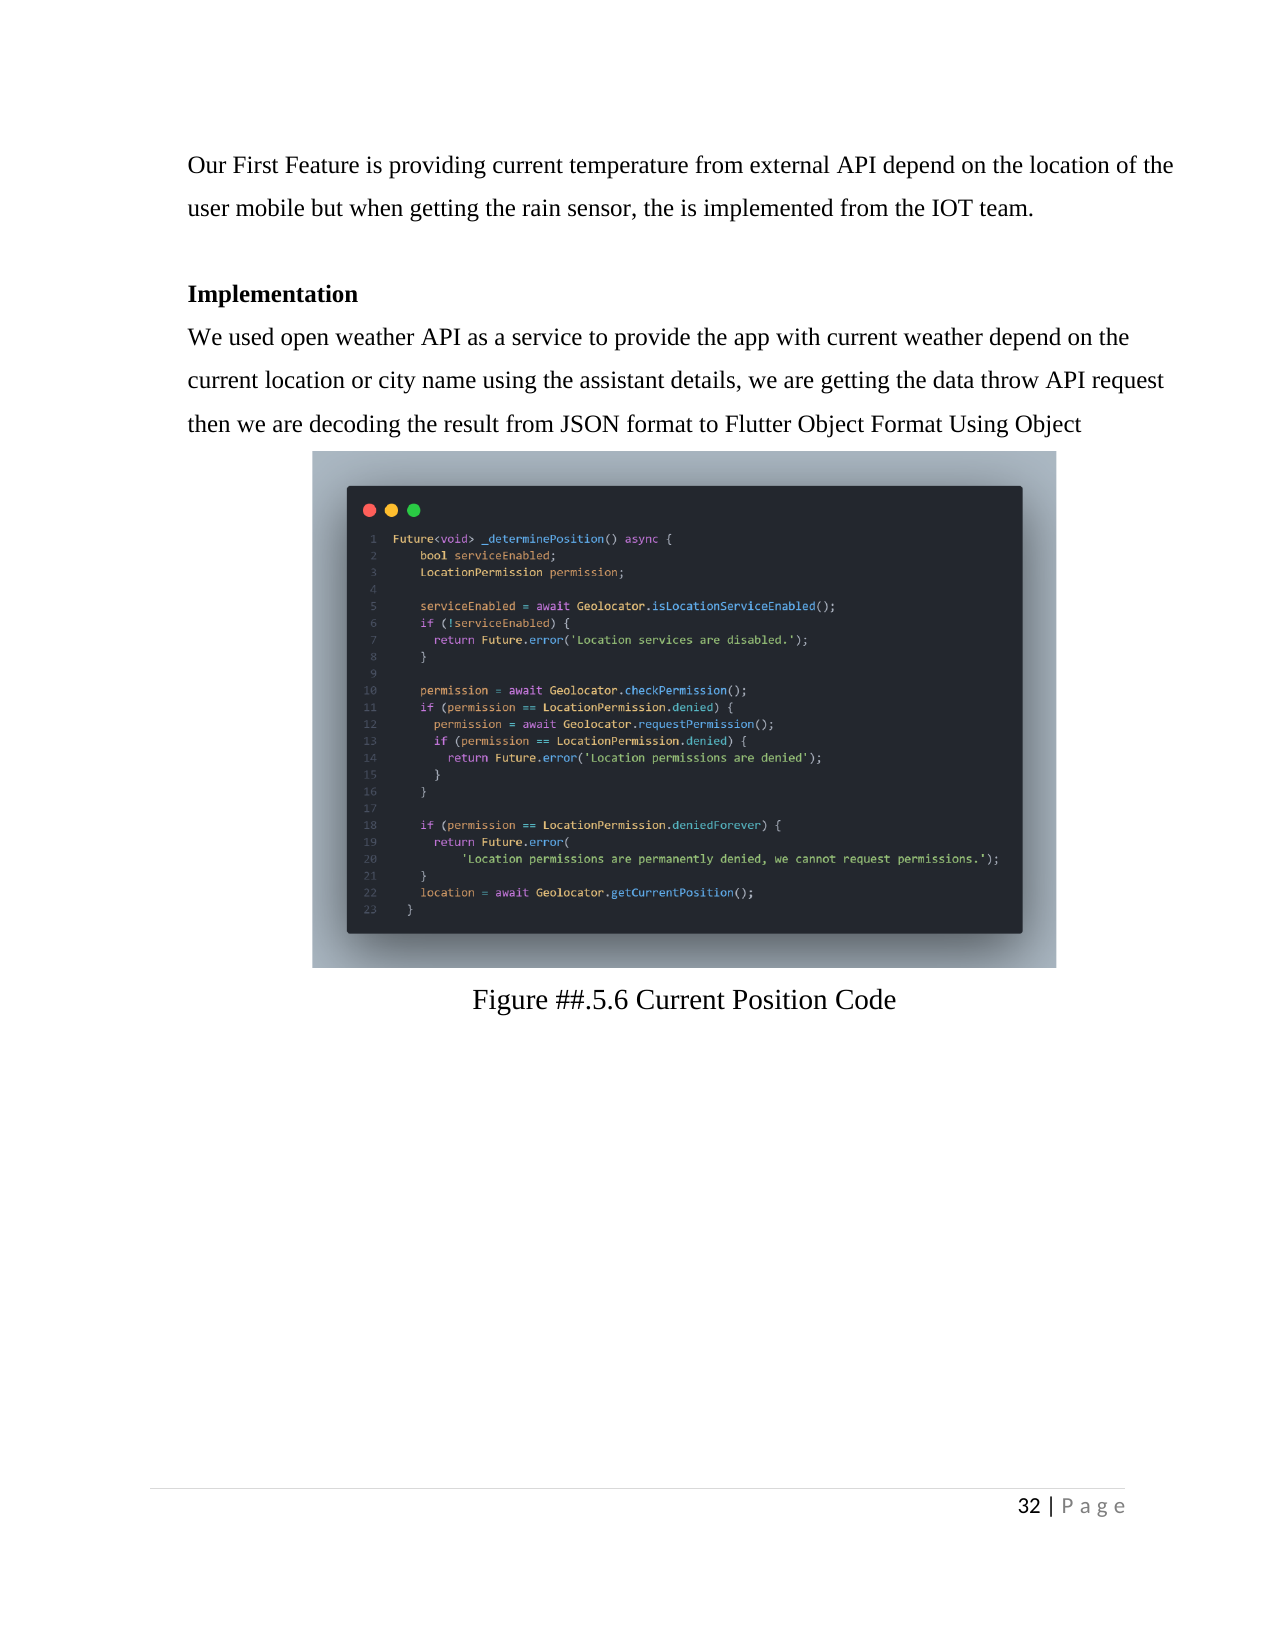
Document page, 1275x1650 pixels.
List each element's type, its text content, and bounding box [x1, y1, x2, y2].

text Figure ##.5.6 Current Position Code [187, 982, 1181, 1015]
text Our First Feature is providing current temperature from external API depend on the location of the user mobile but when getting the rain sensor, the is implemented from the IOT team. [187, 150, 1181, 222]
picture [312, 451, 1057, 968]
text We used open weather API as a service to provide the app with current weather depend on the current location or city name using the assistant details, we are getting the data throw API request then we are decoding the result from JSON format to Flutter Object Format Using Object [187, 322, 1181, 437]
text Implementation [187, 279, 1181, 308]
